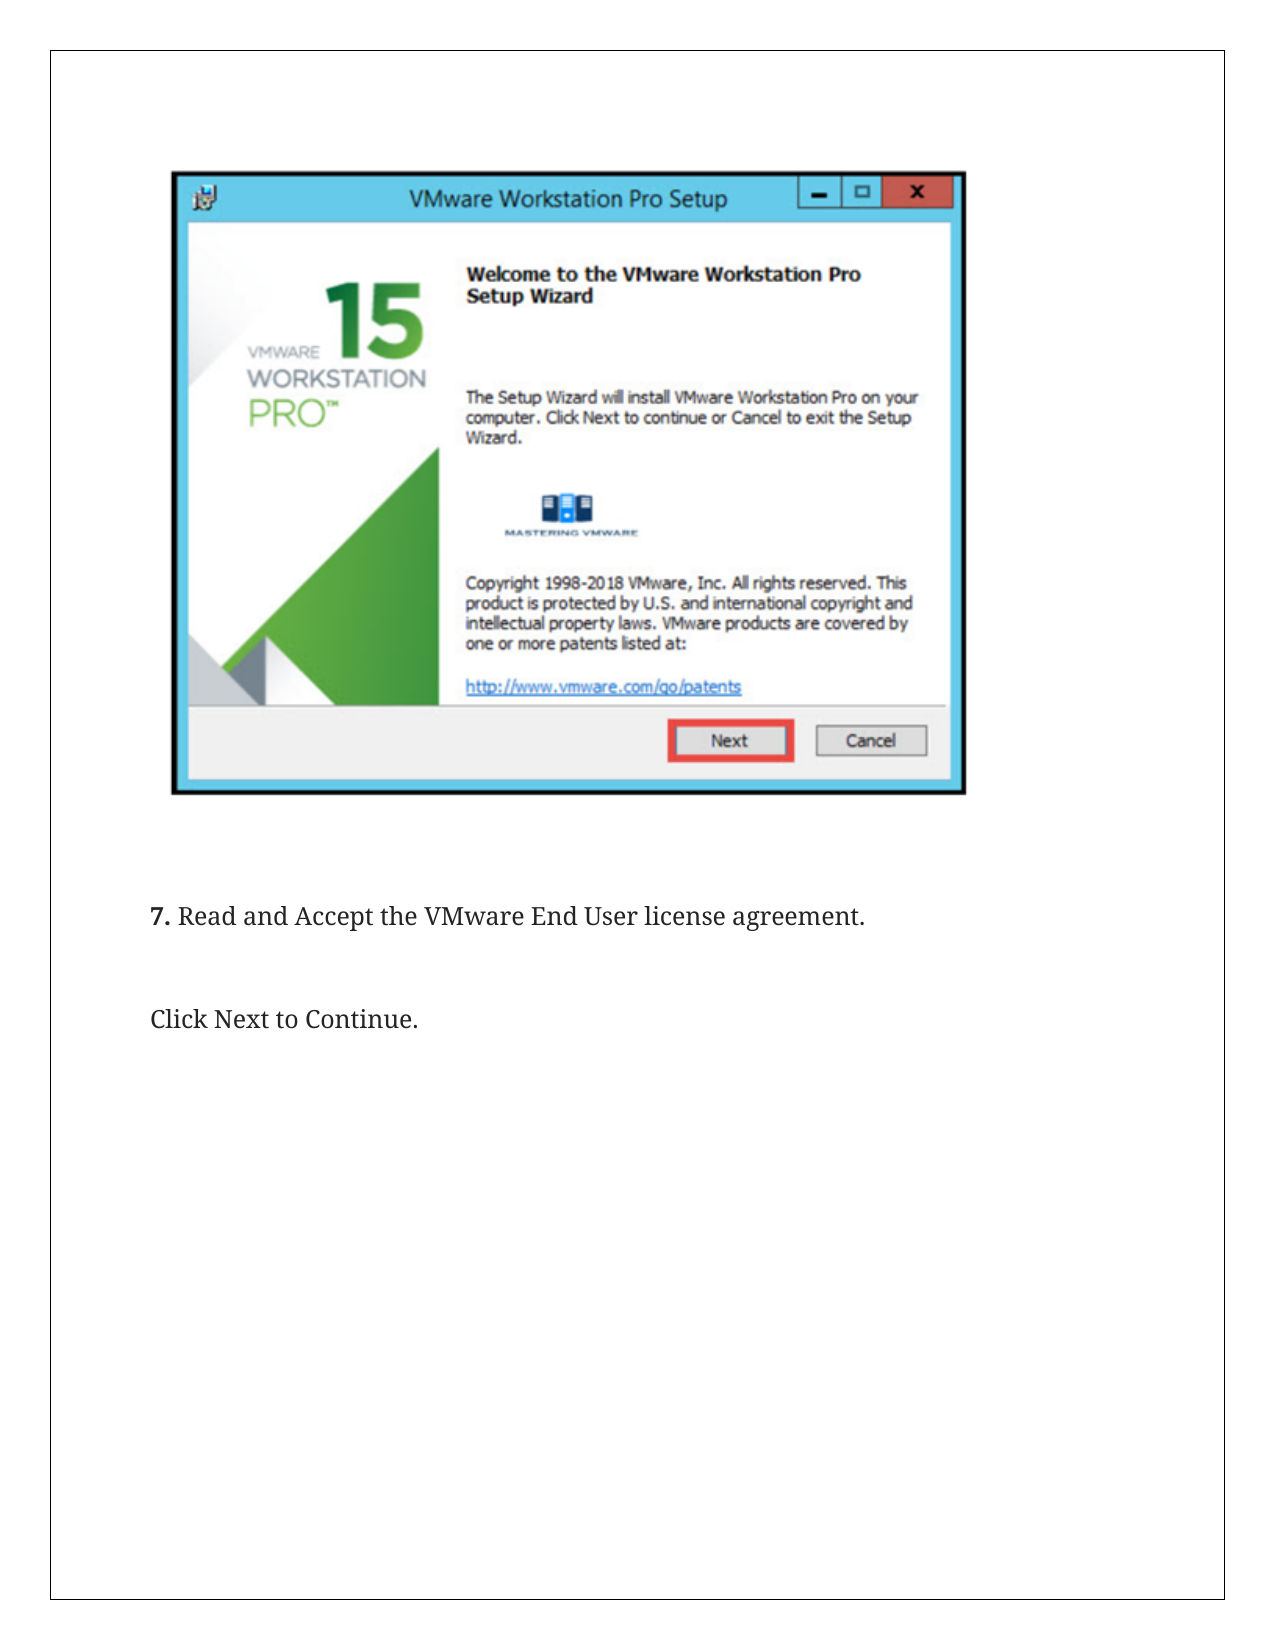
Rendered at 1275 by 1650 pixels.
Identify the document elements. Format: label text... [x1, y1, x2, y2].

text Click Next to Continue. [150, 986, 1125, 1036]
picture [150, 150, 1089, 825]
text 7. Read and Accept the VMware End User license agreement. [150, 883, 1125, 933]
